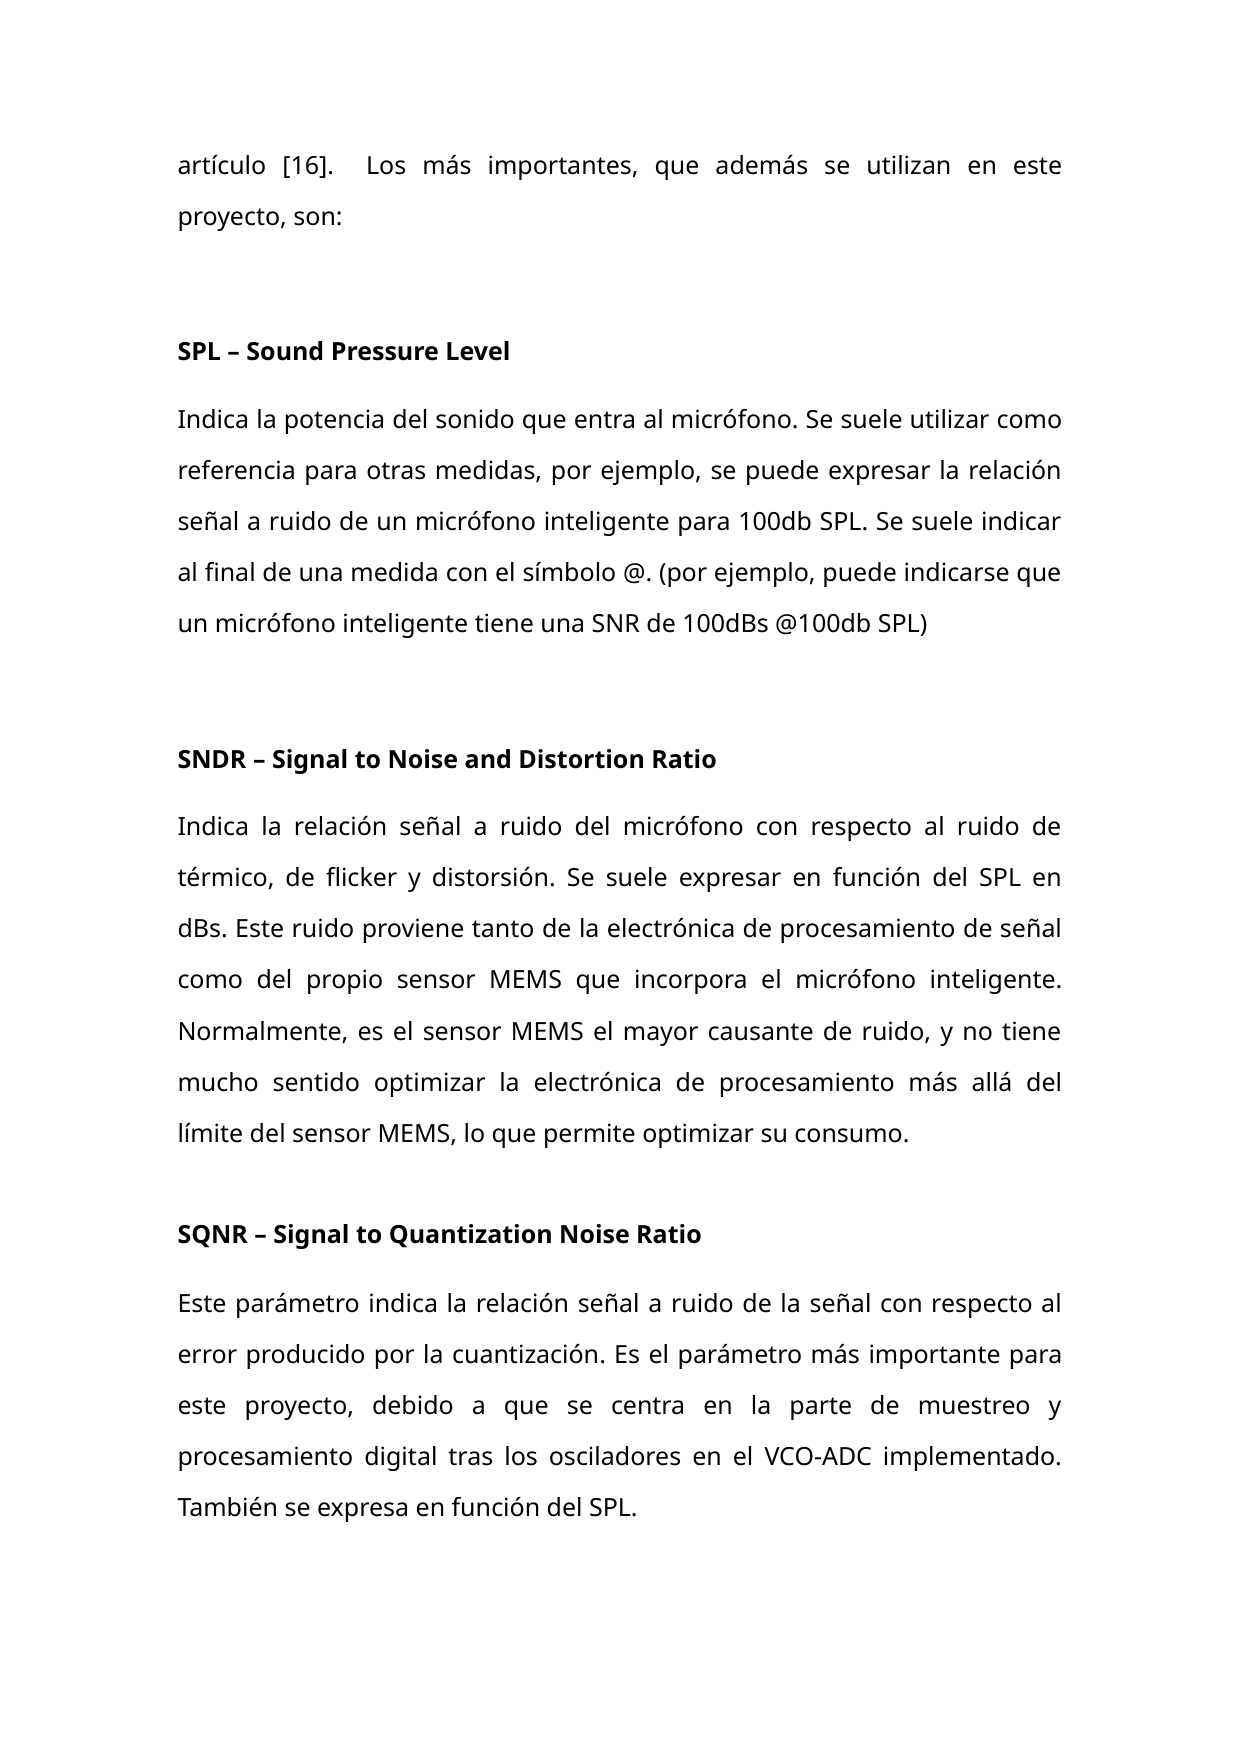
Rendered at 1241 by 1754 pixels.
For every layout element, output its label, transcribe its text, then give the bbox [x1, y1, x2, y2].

text Indica la relación señal a ruido del micrófono con respecto al ruido de térmico, de flicker y distorsión. Se suele expresar en función del SPL en dBs. Este ruido proviene tanto de la electrónica de procesamiento de señal como del propio sensor MEMS que incorpora el micrófono inteligente. Normalmente, es el sensor MEMS el mayor causante de ruido, y no tiene mucho sentido optimizar la electrónica de procesamiento más allá del límite del sensor MEMS, lo que permite optimizar su consumo. [177, 809, 1063, 1149]
text Este parámetro indica la relación señal a ruido de la señal con respecto al error producido por la cuantización. Es el parámetro más importante para este proyecto, debido a que se centra en la parte de muestreo y procesamiento digital tras los osciladores en el VCO-ADC implementado. También se expresa en función del SPL. [177, 1285, 1063, 1523]
text SPL – Sound Pressure Level [177, 334, 1063, 368]
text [177, 148, 1063, 233]
text Indica la potencia del sonido que entra al micrófono. Se suele utilizar como referencia para otras medidas, por ejemplo, se puede expresar la relación señal a ruido de un micrófono inteligente para 100db SPL. Se suele indicar al final de una medida con el símbolo @. (por ejemplo, puede indicarse que un micrófono inteligente tiene una SNR de 100dBs @100db SPL) [177, 402, 1063, 640]
text SNDR – Signal to Noise and Distortion Ratio [177, 741, 1063, 775]
text SQNR – Signal to Quantization Noise Ratio [177, 1217, 1063, 1251]
